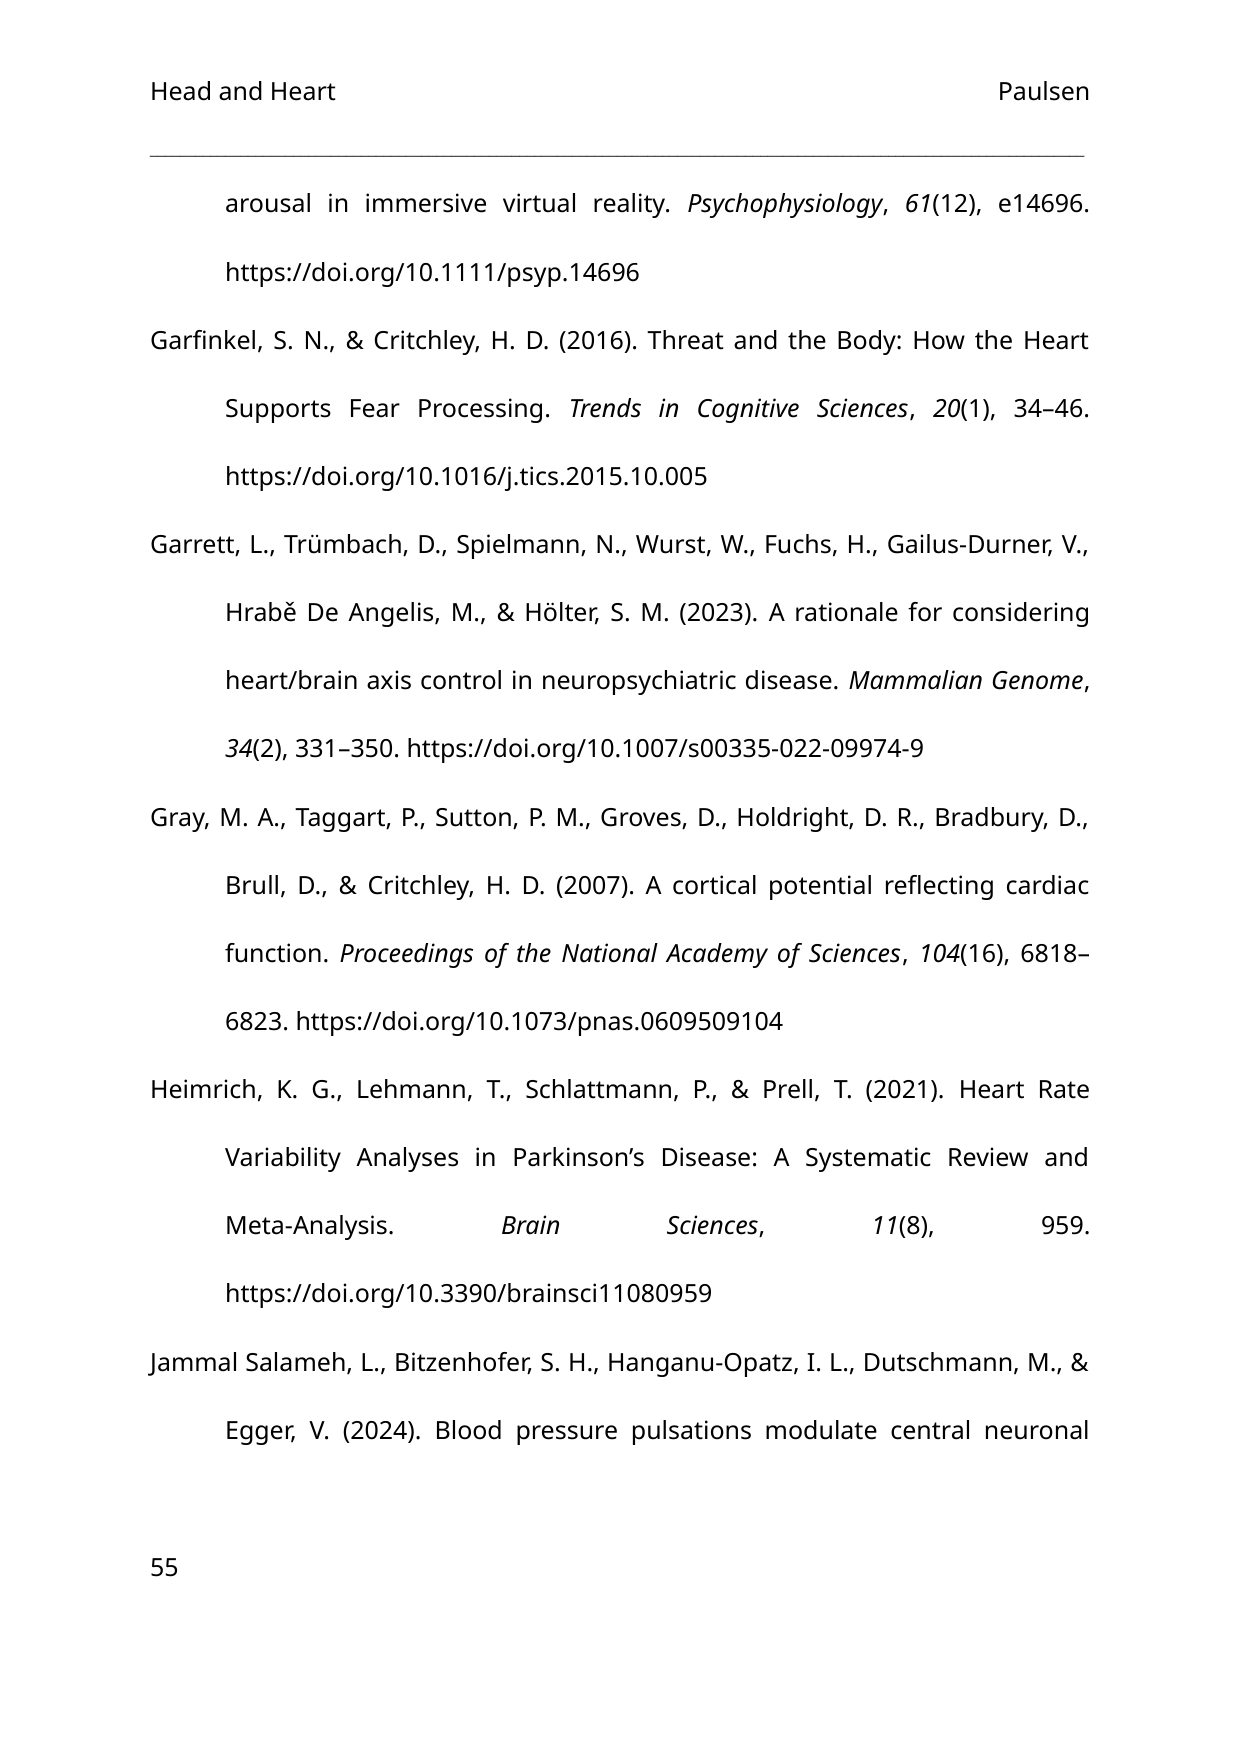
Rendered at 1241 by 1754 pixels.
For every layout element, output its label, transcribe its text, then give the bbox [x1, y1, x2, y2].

text Heimrich, K. G., Lehmann, T., Schlattmann, P., & Prell, T. (2021). Heart Rate Variability Analyses in Parkinson’s Disease: A Systematic Review and Meta-Analysis. Brain Sciences, 11(8), 959. https://doi.org/10.3390/brainsci11080959 [150, 1072, 1090, 1310]
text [150, 1344, 1090, 1446]
text Garfinkel, S. N., & Critchley, H. D. (2016). Threat and the Body: How the Heart Supports Fear Processing. Trends in Cognitive Sciences, 20(1), 34–46. https://doi.org/10.1016/j.tics.2015.10.005 [150, 322, 1090, 493]
text Garrett, L., Trümbach, D., Spielmann, N., Wurst, W., Fuchs, H., Gailus-Durner, V., Hrabě De Angelis, M., & Hölter, S. M. (2023). A rationale for considering heart/brain axis control in neuropsychiatric disease. Mammalian Genome, 34(2), 331–350. https://doi.org/10.1007/s00335-022-09974-9 [150, 527, 1090, 765]
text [150, 186, 1090, 288]
text Gray, M. A., Taggart, P., Sutton, P. M., Groves, D., Holdright, D. R., Bradbury, D., Brull, D., & Critchley, H. D. (2007). A cortical potential reflecting cardiac function. Proceedings of the National Academy of Sciences, 104(16), 6818–6823. https://doi.org/10.1073/pnas.0609509104 [150, 799, 1090, 1038]
